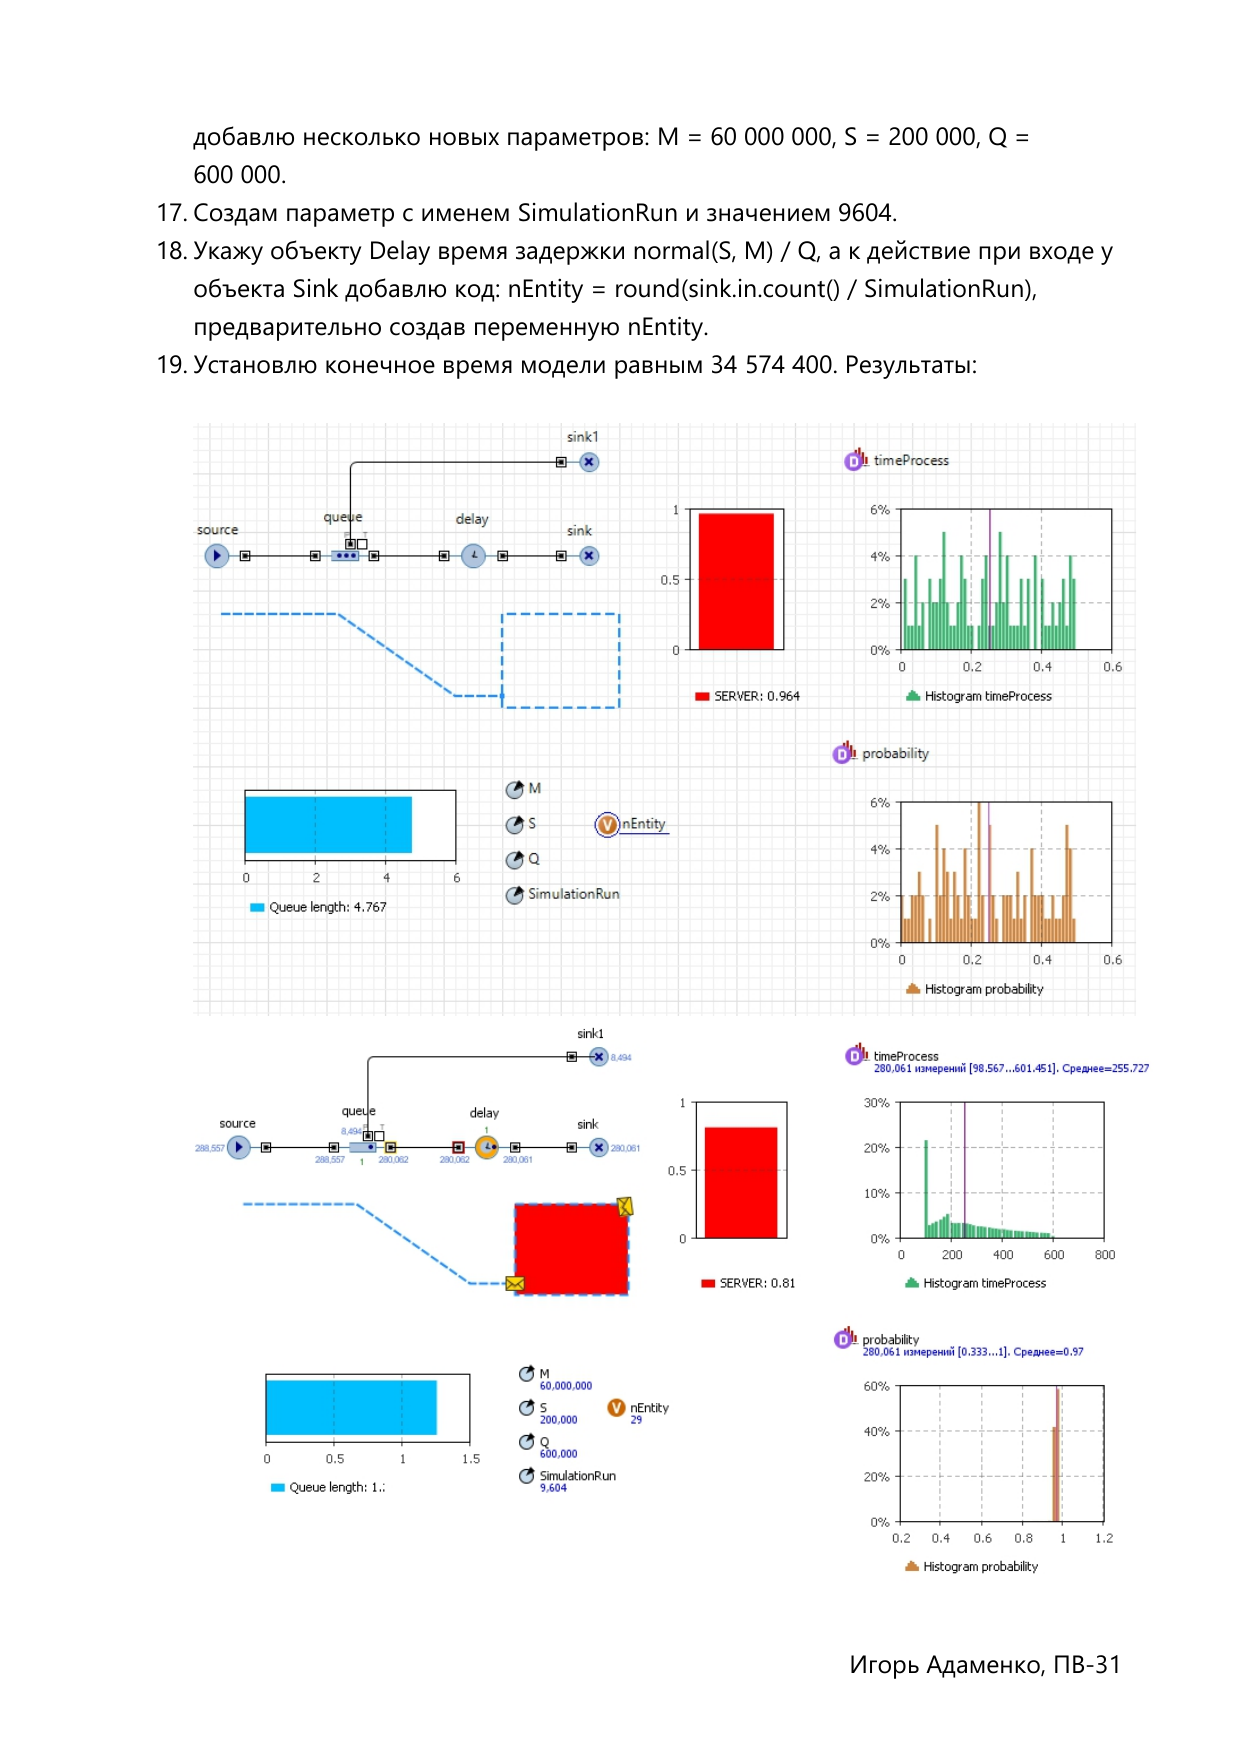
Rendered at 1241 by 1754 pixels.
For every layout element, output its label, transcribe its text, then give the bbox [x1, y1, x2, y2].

list Установлю конечное время модели равным 34 574 400. Результаты: [156, 347, 1122, 380]
picture [193, 423, 1137, 1016]
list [156, 118, 1122, 189]
list Укажу объекту Delay время задержки normal(S, M) / Q, а к действие при входе у объекта Sink добавлю код: nEntity = round(sink.in.count() / SimulationRun), предварительно создав переменную nEntity. [156, 232, 1122, 342]
picture [193, 1020, 1158, 1596]
list Создам параметр с именем SimulationRun и значением 9604. [156, 194, 1122, 228]
